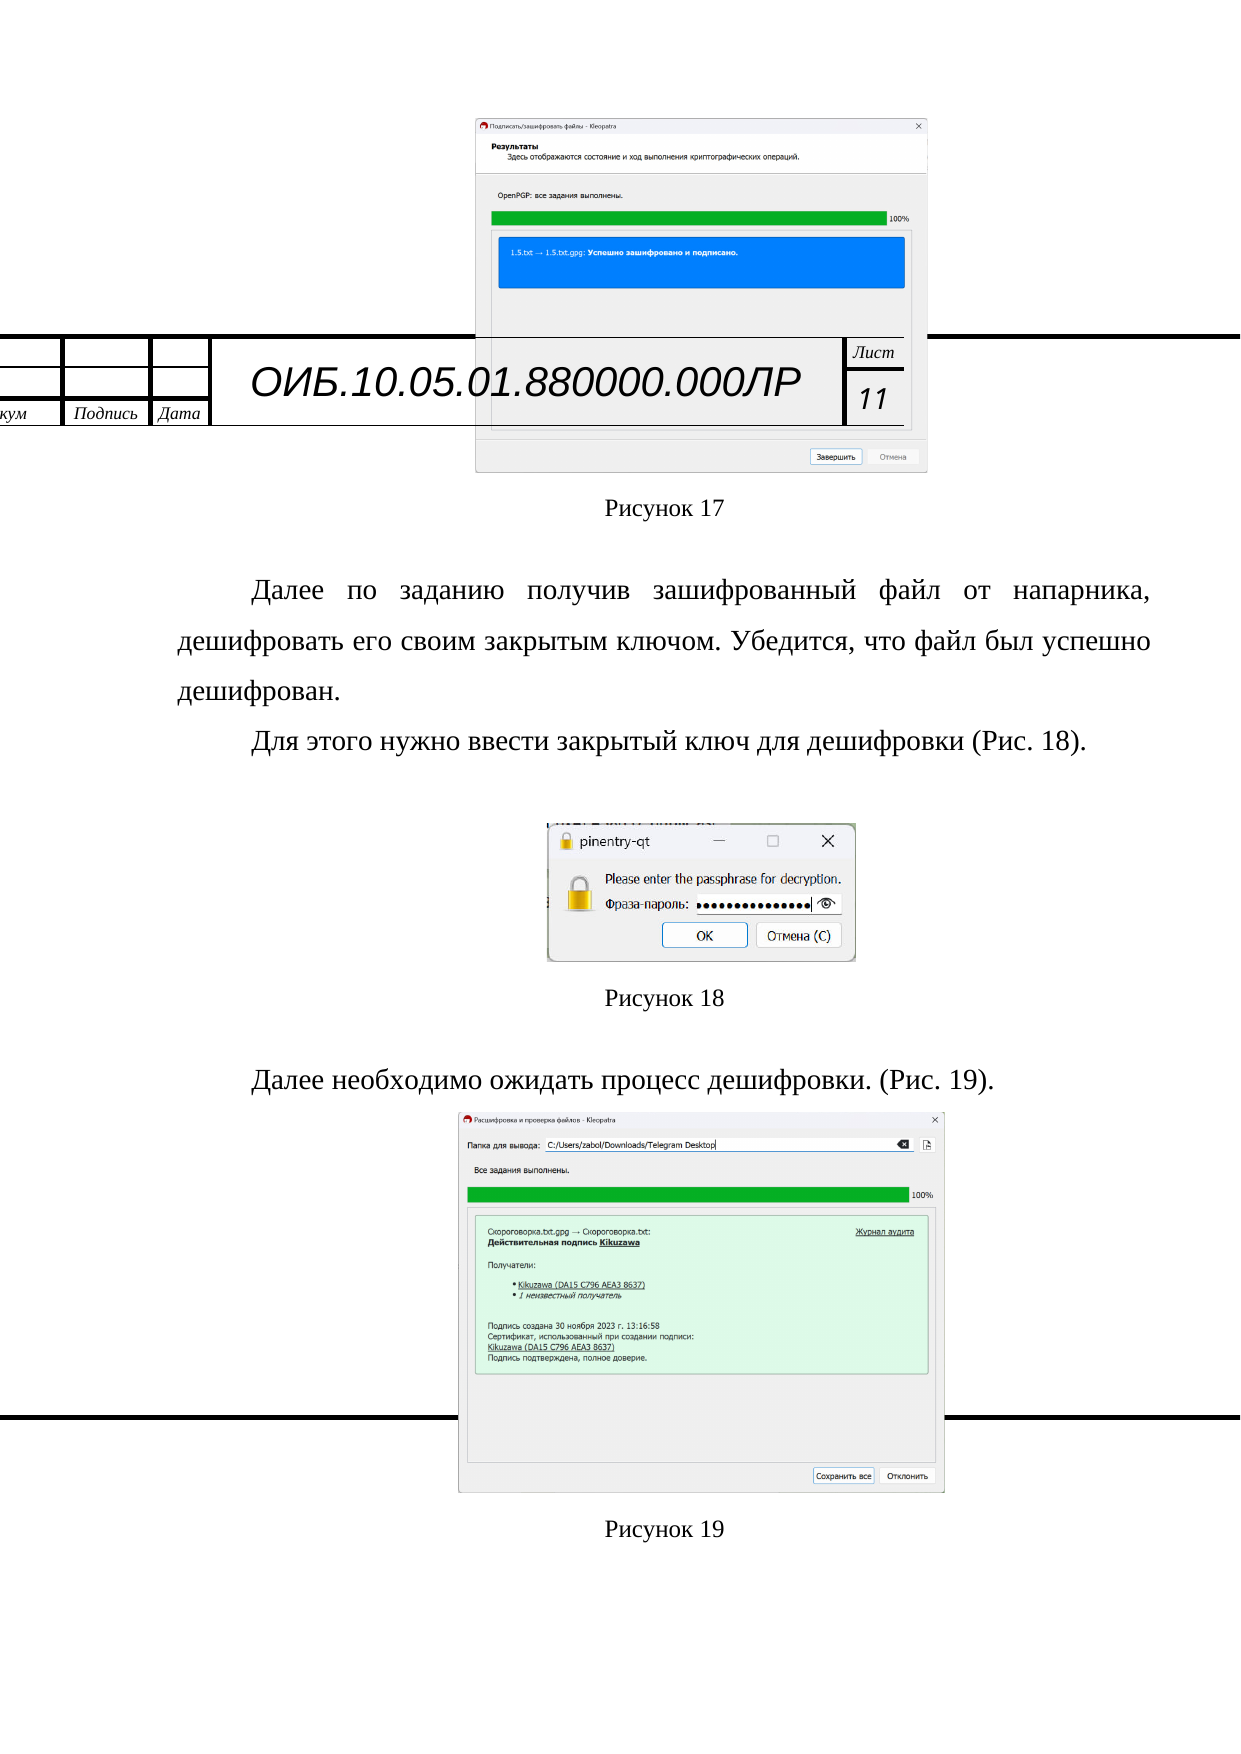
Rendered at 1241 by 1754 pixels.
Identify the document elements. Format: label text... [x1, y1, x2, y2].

picture [458, 1112, 945, 1493]
text Далее необходимо ожидать процесс дешифровки. (Рис. 19). [177, 1062, 1152, 1095]
picture [475, 338, 842, 425]
subtitle Рисунок 19 [177, 1514, 1152, 1543]
subtitle Рисунок 17 [177, 493, 1152, 522]
text Для этого нужно ввести закрытый ключ для дешифровки (Рис. 18). [177, 723, 1152, 757]
picture [475, 370, 485, 393]
picture [546, 823, 856, 962]
subtitle Рисунок 18 [177, 983, 1152, 1011]
text Далее по заданию получив зашифрованный файл от напарника, дешифровать его своим закрытым ключом. Убедится, что файл был успешно дешифрован. [177, 572, 1152, 706]
picture [475, 118, 928, 473]
